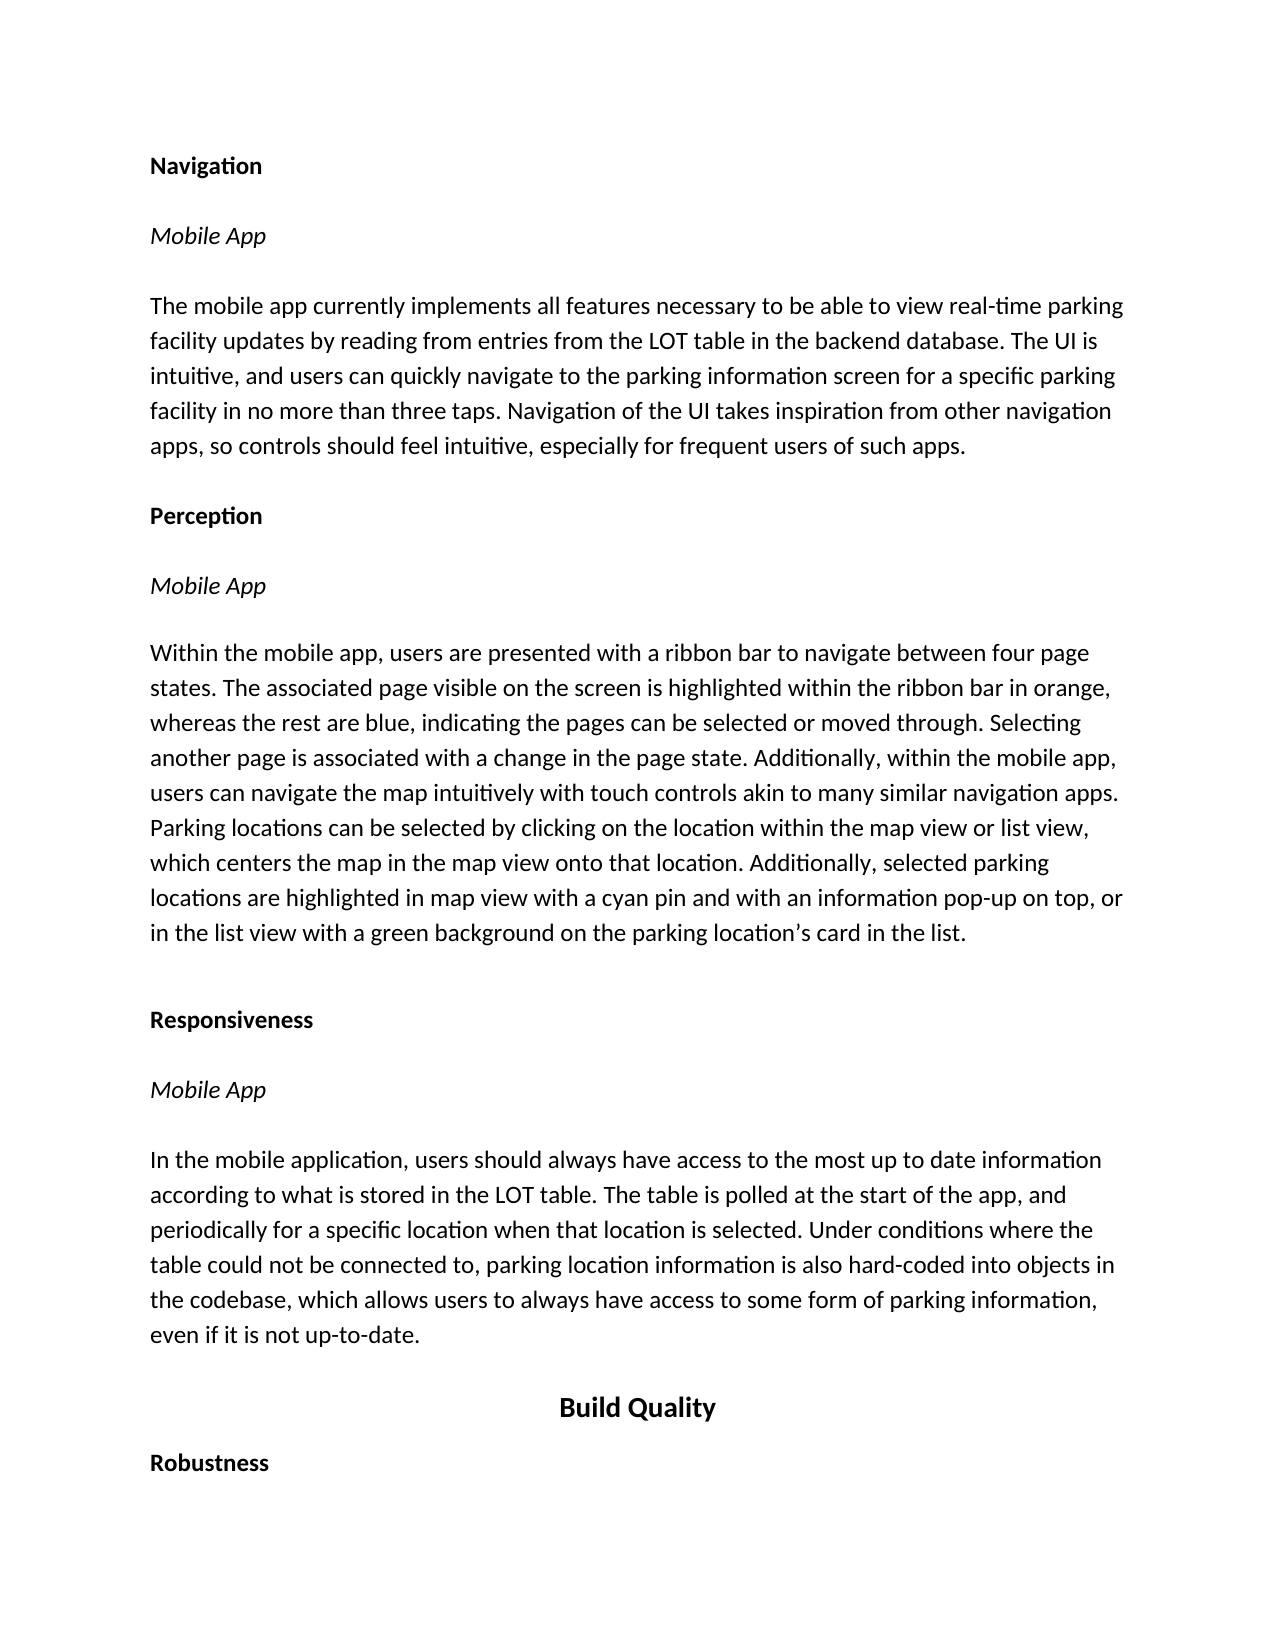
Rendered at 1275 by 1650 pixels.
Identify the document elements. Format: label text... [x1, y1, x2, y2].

text Robustness [150, 1447, 1125, 1477]
text Build Quality [150, 1389, 1125, 1424]
text Responsiveness [150, 1004, 1125, 1034]
text Navigation [150, 150, 1125, 181]
text Within the mobile app, users are presented with a ribbon bar to navigate between four page states. The associated page visible on the screen is highlighted within the ribbon bar in orange, whereas the rest are blue, indicating the pages can be selected or moved through. Selecting another page is associated with a change in the page state. Additionally, within the mobile app, users can navigate the map intuitively with touch controls akin to many similar navigation apps. Parking locations can be selected by clicking on the location within the map view or list view, which centers the map in the map view onto that location. Additionally, selected parking locations are highlighted in map view with a cyan pin and with an information pop-up on top, or in the list view with a green background on the parking location’s card in the list. [150, 637, 1125, 948]
text The mobile app currently implements all features necessary to be able to view real-time parking facility updates by reading from entries from the LOT table in the backend database. The UI is intuitive, and users can quickly navigate to the parking information screen for a specific parking facility in no more than three taps. Navigation of the UI takes inspiration from other navigation apps, so controls should feel intuitive, especially for frequent users of such apps. [150, 290, 1125, 461]
text Perception [150, 500, 1125, 531]
text In the mobile application, users should always have access to the most up to date information according to what is stored in the LOT table. The table is polled at the start of the app, and periodically for a specific location when that location is selected. Under conditions where the table could not be connected to, parking location information is also hard-coded into objects in the codebase, which allows users to always have access to some form of parking information, even if it is not up-to-date. [150, 1144, 1125, 1349]
text Mobile App [150, 220, 1125, 251]
text Mobile App [150, 1074, 1125, 1104]
text Mobile App [150, 570, 1125, 601]
